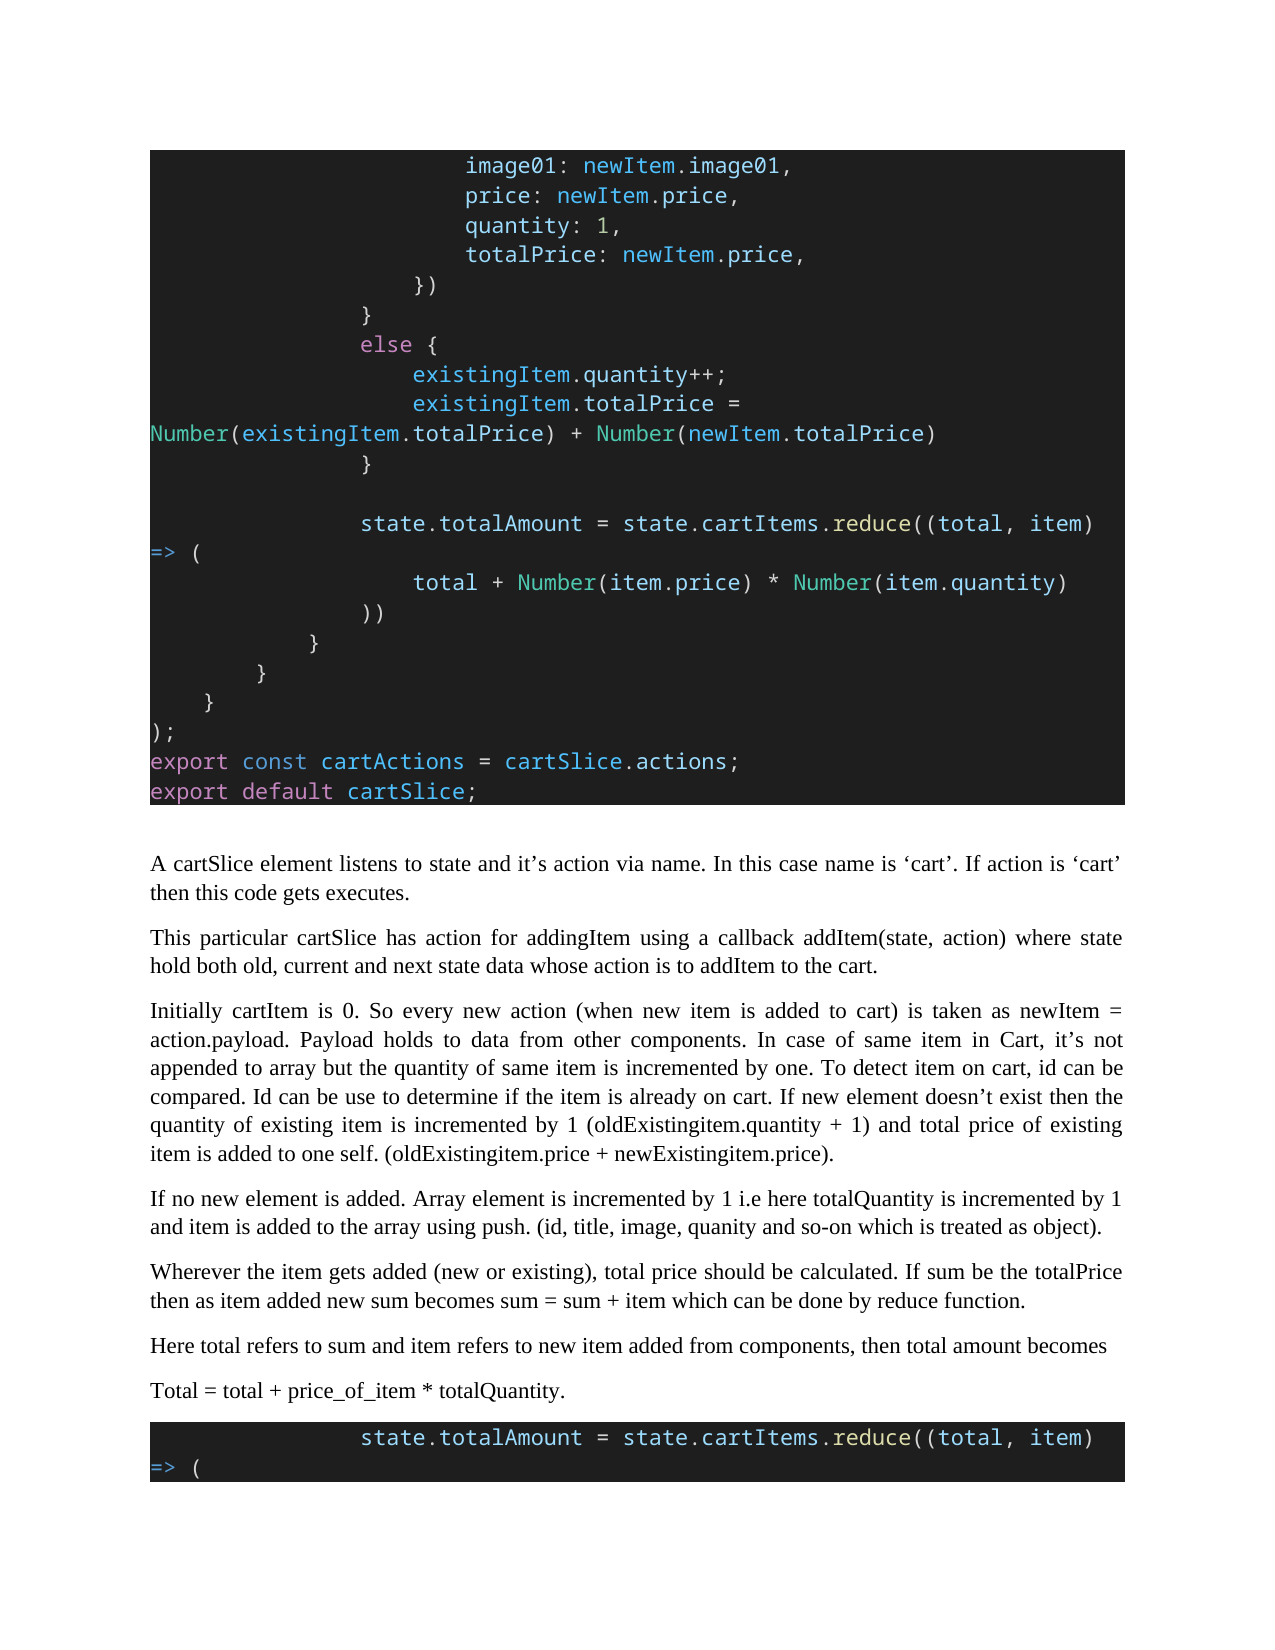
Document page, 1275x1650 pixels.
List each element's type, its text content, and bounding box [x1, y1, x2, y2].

text } [150, 299, 1125, 329]
text export default cartSlice; [150, 776, 1125, 805]
text existingItem.totalPrice = Number(existingItem.totalPrice) + Number(newItem.totalPrice) [150, 388, 1125, 448]
text } [150, 656, 1125, 686]
text state.totalAmount = state.cartItems.reduce((total, item) => ( [150, 1422, 1125, 1482]
text totalPrice: newItem.price, [150, 239, 1125, 269]
text quantity: 1, [150, 209, 1125, 239]
text } [150, 448, 1125, 478]
text price: newItem.price, [150, 180, 1125, 209]
text )) [150, 597, 1125, 627]
text Initially cartItem is 0. So every new action (when new item is added to cart) is taken as newItem = action.payload. Payload holds to data from other components. In case of same item in Cart, it’s not appended to array but the quantity of same item is incremented by one. To detect item on cart, id can be compared. Id can be use to determine if the item is already on cart. If new element doesn’t exist then the quantity of existing item is incremented by 1 (oldExistingitem.quantity + 1) and total price of existing item is added to one self. (oldExistingitem.price + newExistingitem.price). [150, 998, 1125, 1166]
text }) [150, 269, 1125, 299]
text Total = total + price_of_item * totalQuantity. [150, 1377, 1125, 1403]
text export const cartActions = cartSlice.actions; [150, 746, 1125, 776]
text } [150, 627, 1125, 656]
text This particular cartSlice has action for addingItem using a callback addItem(state, action) where state hold both old, current and next state data whose action is to addItem to the cart. [150, 924, 1125, 979]
text state.totalAmount = state.cartItems.reduce((total, item) => ( [150, 507, 1125, 567]
text ); [150, 716, 1125, 746]
text If no new element is added. Array element is incremented by 1 i.e here totalQuantity is incremented by 1 and item is added to the array using push. (id, title, image, quanity and so-on which is treated as object). [150, 1185, 1125, 1240]
text Here total refers to sum and item refers to new item added from components, then total amount becomes [150, 1332, 1125, 1358]
text Wherever the item gets added (new or existing), total price should be calculated. If sum be the totalPrice then as item added new sum becomes sum = sum + item which can be done by reduce function. [150, 1258, 1125, 1313]
text existingItem.quantity++; [150, 358, 1125, 388]
text else { [150, 329, 1125, 358]
text image01: newItem.image01, [150, 150, 1125, 180]
text A cartSlice element listens to state and it’s action via name. In this case name is ‘cart’. If action is ‘cart’ then this code gets executes. [150, 851, 1125, 905]
text } [150, 686, 1125, 716]
text total + Number(item.price) * Number(item.quantity) [150, 567, 1125, 597]
